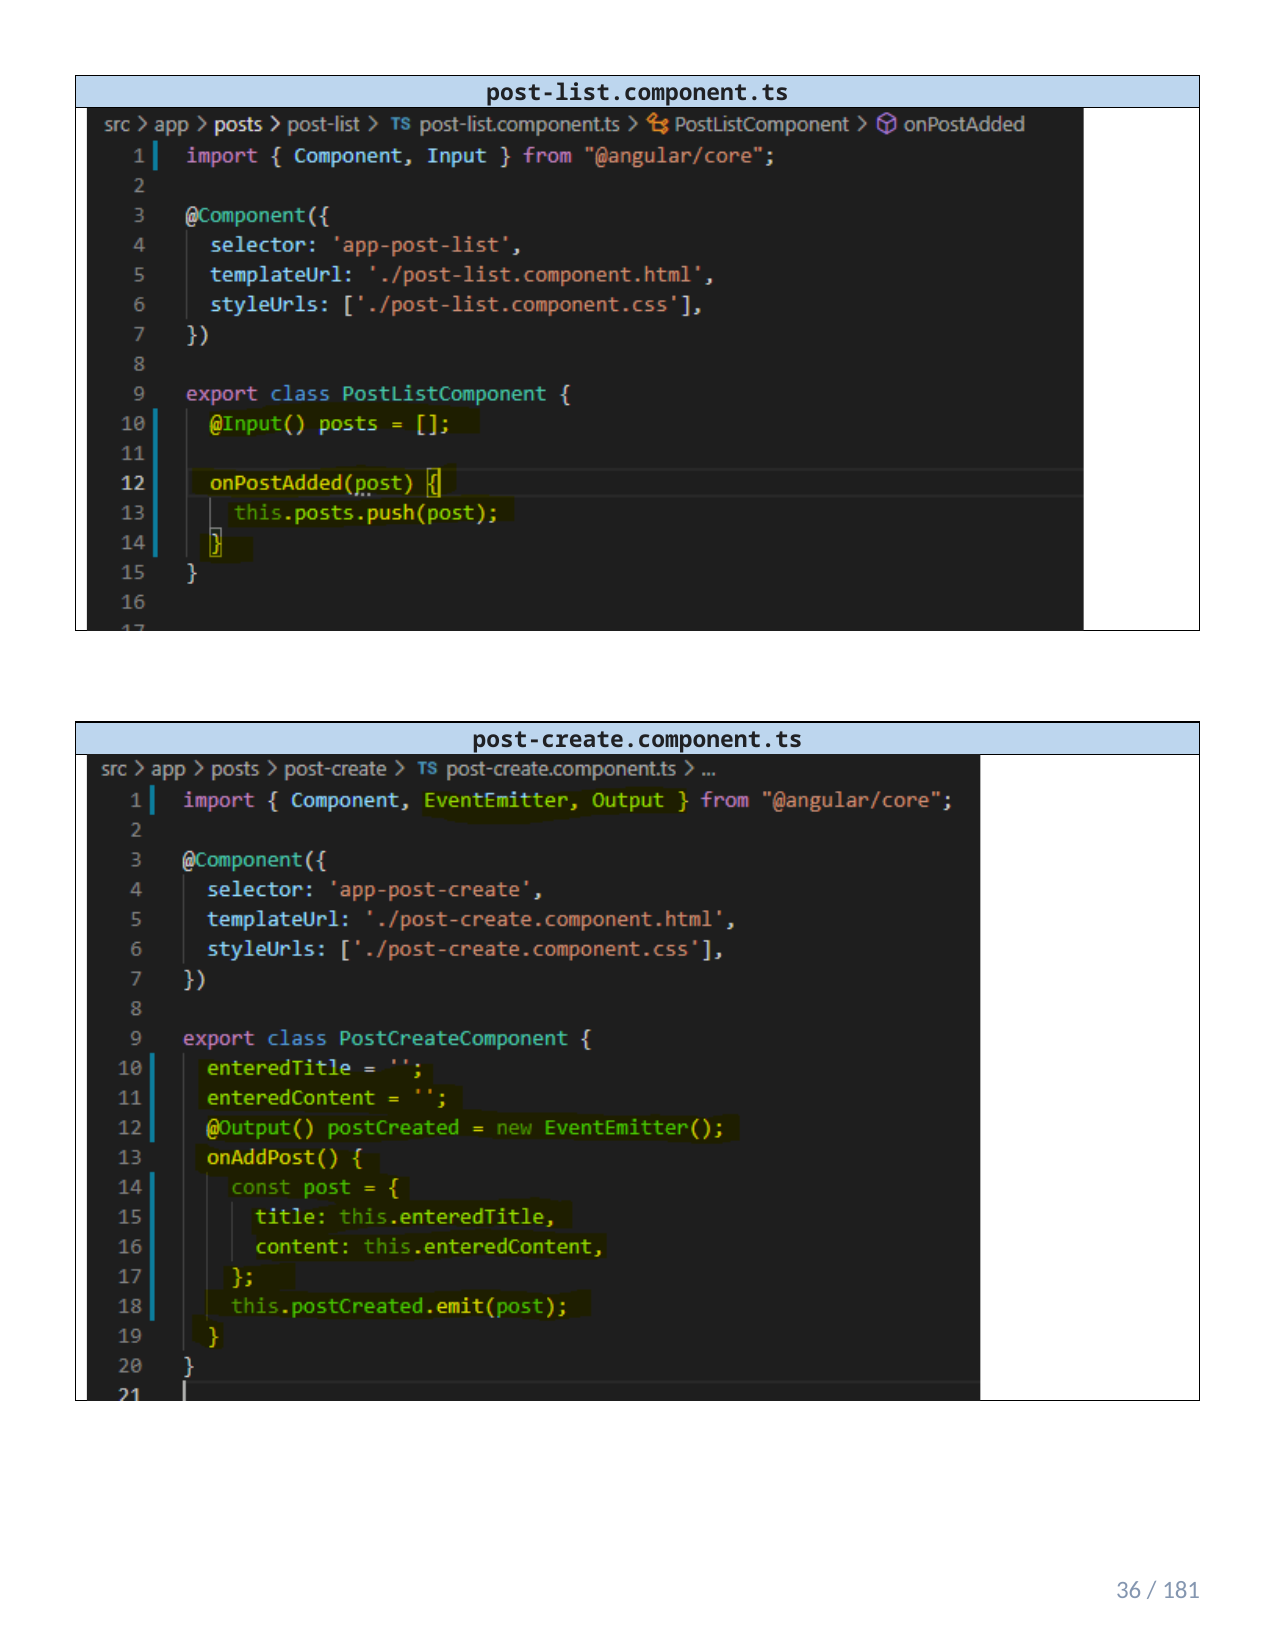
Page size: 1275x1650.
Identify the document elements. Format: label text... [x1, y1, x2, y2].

table_cell [76, 108, 86, 630]
table_cell [981, 755, 1199, 1400]
table_header post-create.component.ts [76, 723, 1199, 754]
table_cell [1084, 108, 1199, 630]
picture [86, 754, 981, 1401]
picture [86, 108, 1084, 631]
table_header post-list.component.ts [76, 76, 1199, 107]
table_cell [76, 755, 86, 1400]
